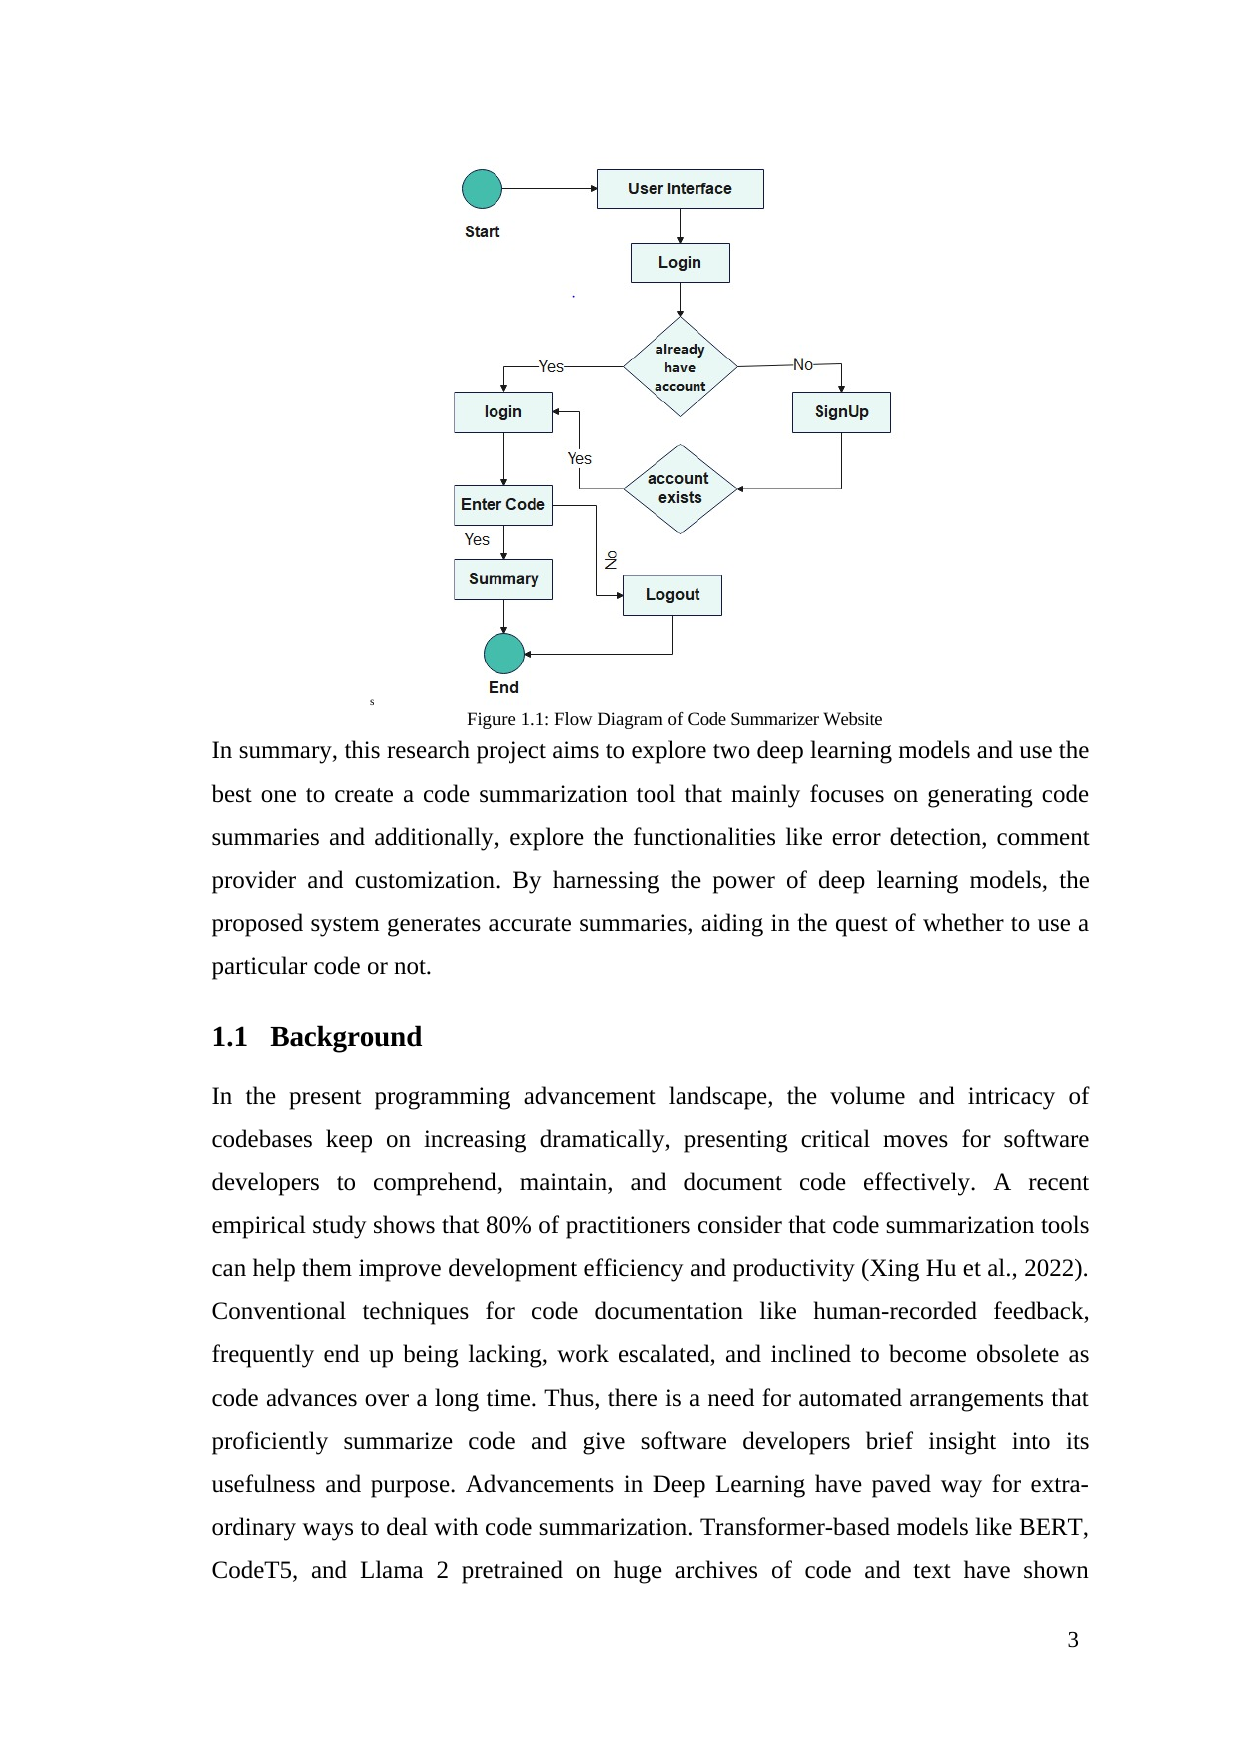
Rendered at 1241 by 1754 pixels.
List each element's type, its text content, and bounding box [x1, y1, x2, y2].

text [211, 1081, 1090, 1584]
text In summary, this research project aims to explore two deep learning models and use the best one to create a code summarization tool that mainly focuses on generating code summaries and additionally, explore the functionalities like error detection, comment provider and customization. By harnessing the power of deep learning models, the proposed system generates accurate summaries, aiding in the quest of whether to use a particular code or not. [211, 736, 1091, 980]
picture [374, 141, 980, 706]
subtitle Background [211, 1019, 1153, 1053]
text Figure 1.1: Flow Diagram of Code Summarizer Website [197, 708, 1153, 729]
